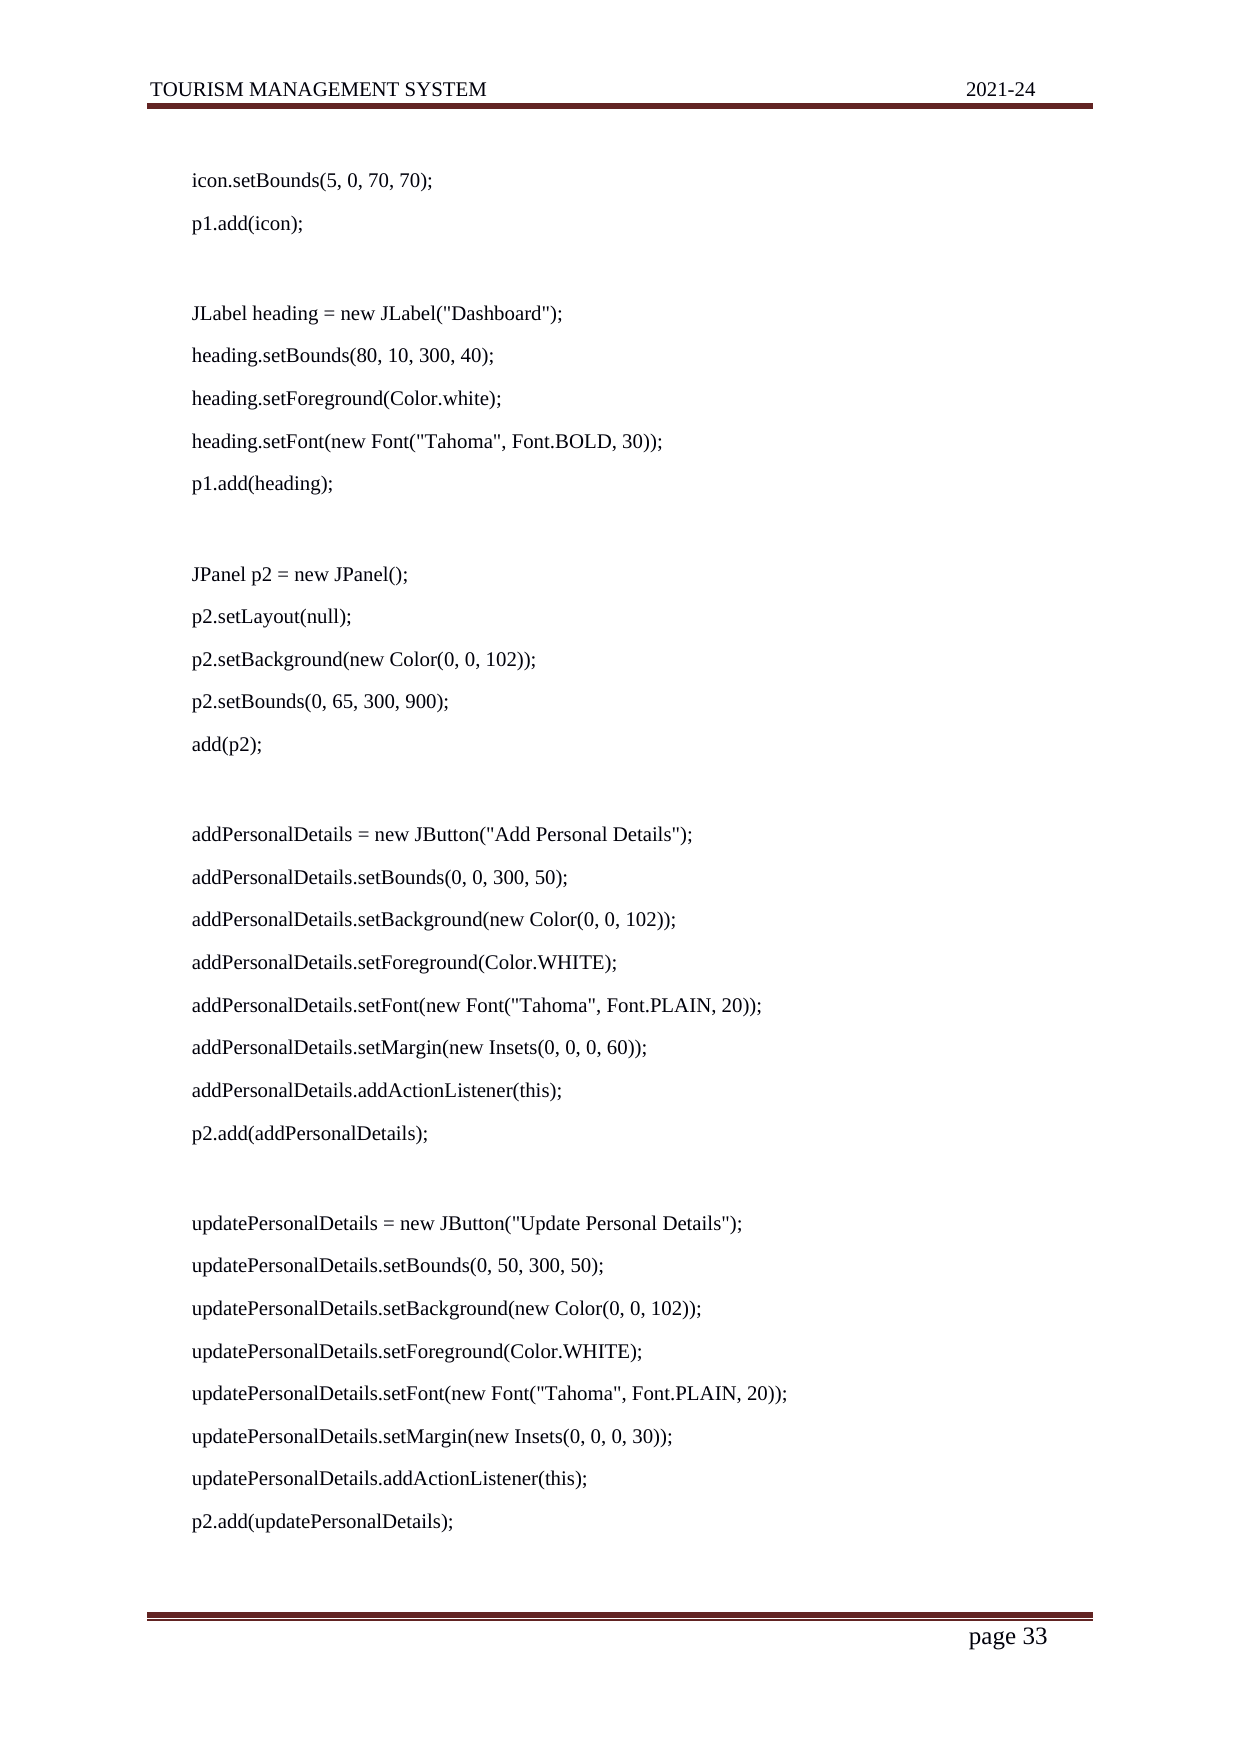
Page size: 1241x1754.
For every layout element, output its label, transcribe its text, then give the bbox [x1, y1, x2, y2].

text JPanel p2 = new JPanel(); [150, 561, 1098, 586]
text addPersonalDetails.setMargin(new Insets(0, 0, 0, 60)); [150, 1035, 1098, 1059]
text JLabel heading = new JLabel("Dashboard"); [150, 301, 1098, 325]
text updatePersonalDetails.addActionListener(this); [150, 1466, 1098, 1490]
text p2.setLayout(null); [150, 604, 1098, 628]
text heading.setBounds(80, 10, 300, 40); [150, 343, 1098, 367]
text updatePersonalDetails = new JButton("Update Personal Details"); [150, 1211, 1098, 1235]
text icon.setBounds(5, 0, 70, 70); [150, 168, 1098, 192]
text p1.add(heading); [150, 471, 1098, 495]
text updatePersonalDetails.setBounds(0, 50, 300, 50); [150, 1253, 1098, 1277]
text addPersonalDetails.setBackground(new Color(0, 0, 102)); [150, 907, 1098, 931]
text updatePersonalDetails.setFont(new Font("Tahoma", Font.PLAIN, 20)); [150, 1381, 1098, 1405]
text addPersonalDetails.setBounds(0, 0, 300, 50); [150, 865, 1098, 889]
text addPersonalDetails = new JButton("Add Personal Details"); [150, 822, 1098, 846]
text p2.add(addPersonalDetails); [150, 1120, 1098, 1144]
text add(p2); [150, 732, 1098, 756]
text heading.setForeground(Color.white); [150, 386, 1098, 410]
text addPersonalDetails.addActionListener(this); [150, 1078, 1098, 1102]
text updatePersonalDetails.setMargin(new Insets(0, 0, 0, 30)); [150, 1424, 1098, 1448]
text p2.setBounds(0, 65, 300, 900); [150, 689, 1098, 713]
text p1.add(icon); [150, 210, 1098, 234]
text addPersonalDetails.setForeground(Color.WHITE); [150, 950, 1098, 974]
text updatePersonalDetails.setBackground(new Color(0, 0, 102)); [150, 1296, 1098, 1320]
text heading.setFont(new Font("Tahoma", Font.BOLD, 30)); [150, 428, 1098, 453]
text p2.add(updatePersonalDetails); [150, 1509, 1098, 1533]
text updatePersonalDetails.setForeground(Color.WHITE); [150, 1338, 1098, 1363]
text p2.setBackground(new Color(0, 0, 102)); [150, 647, 1098, 671]
text addPersonalDetails.setFont(new Font("Tahoma", Font.PLAIN, 20)); [150, 993, 1098, 1017]
